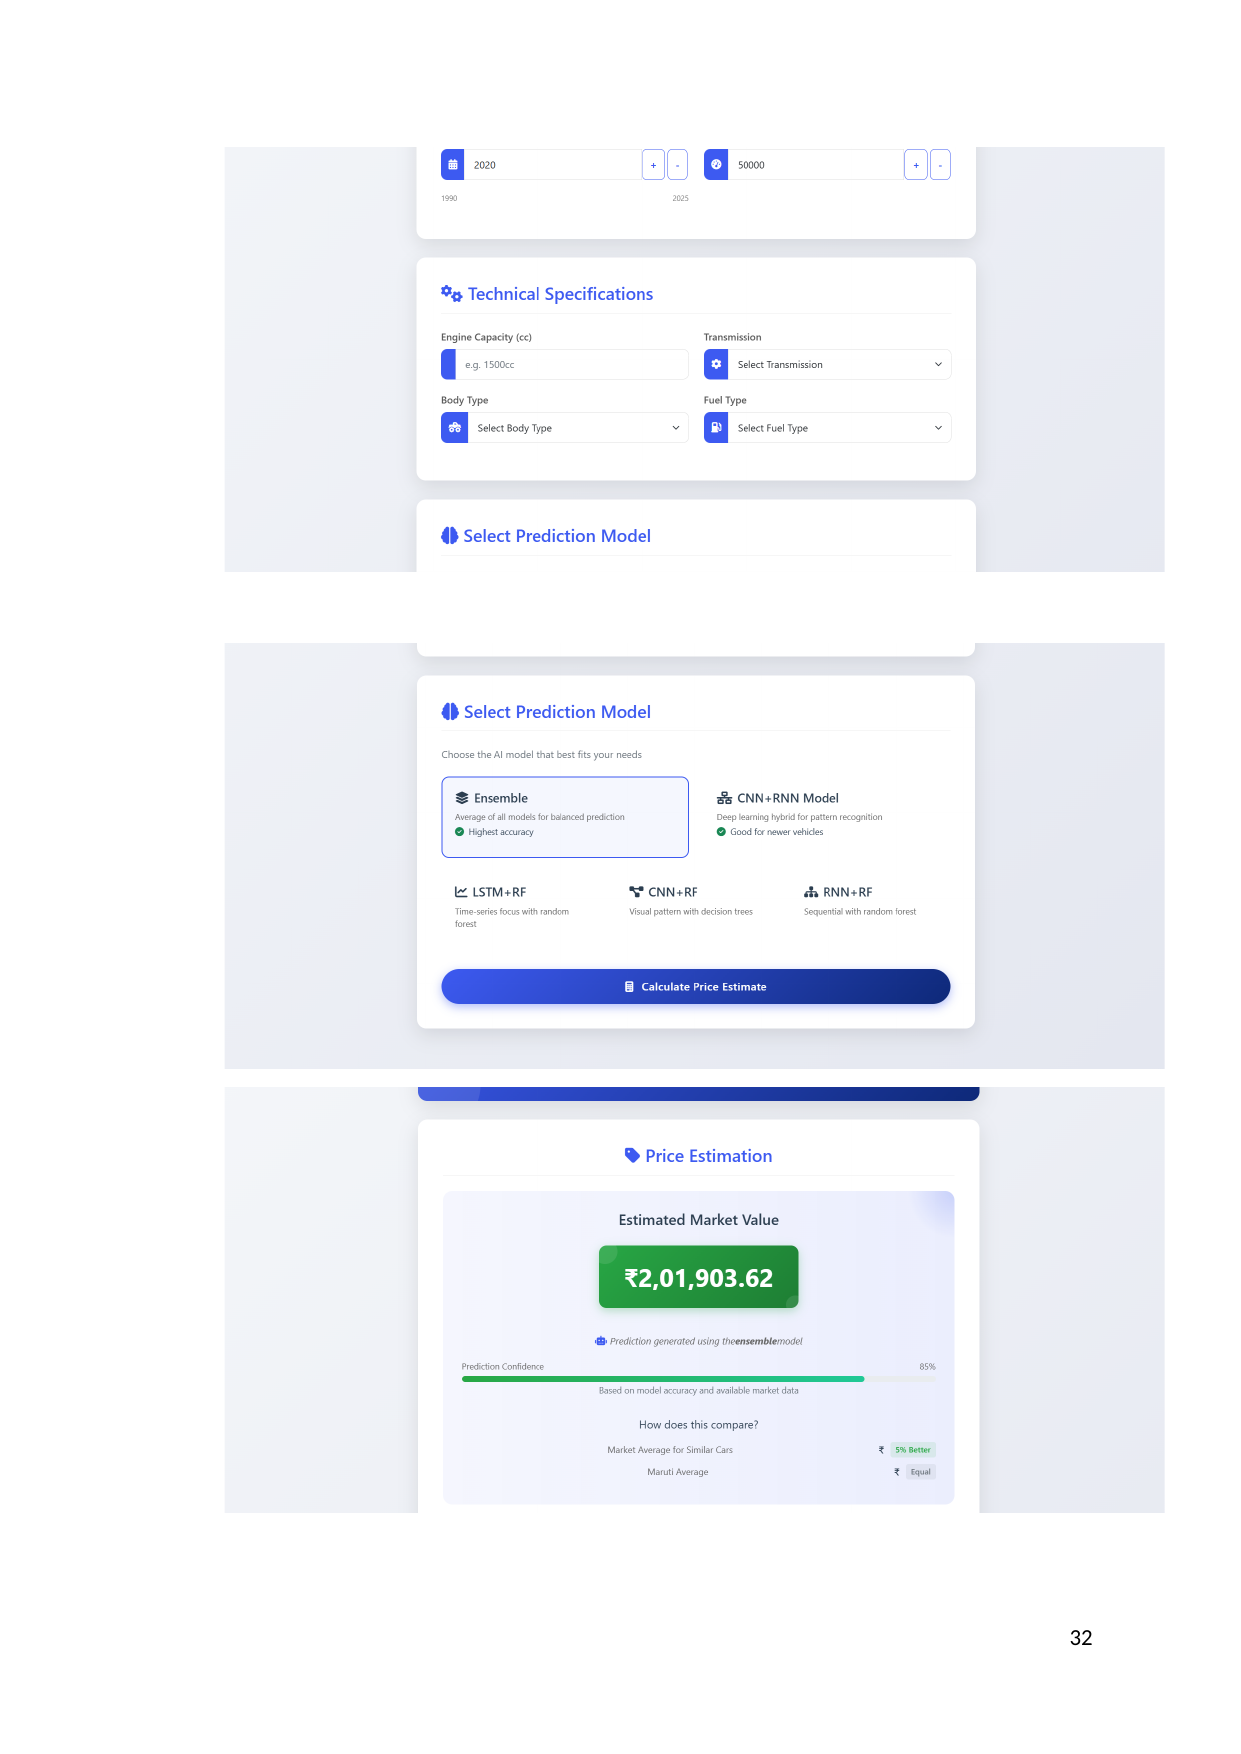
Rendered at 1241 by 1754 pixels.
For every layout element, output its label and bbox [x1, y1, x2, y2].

picture [224, 147, 1165, 572]
picture [224, 1087, 1165, 1513]
picture [224, 643, 1165, 1069]
